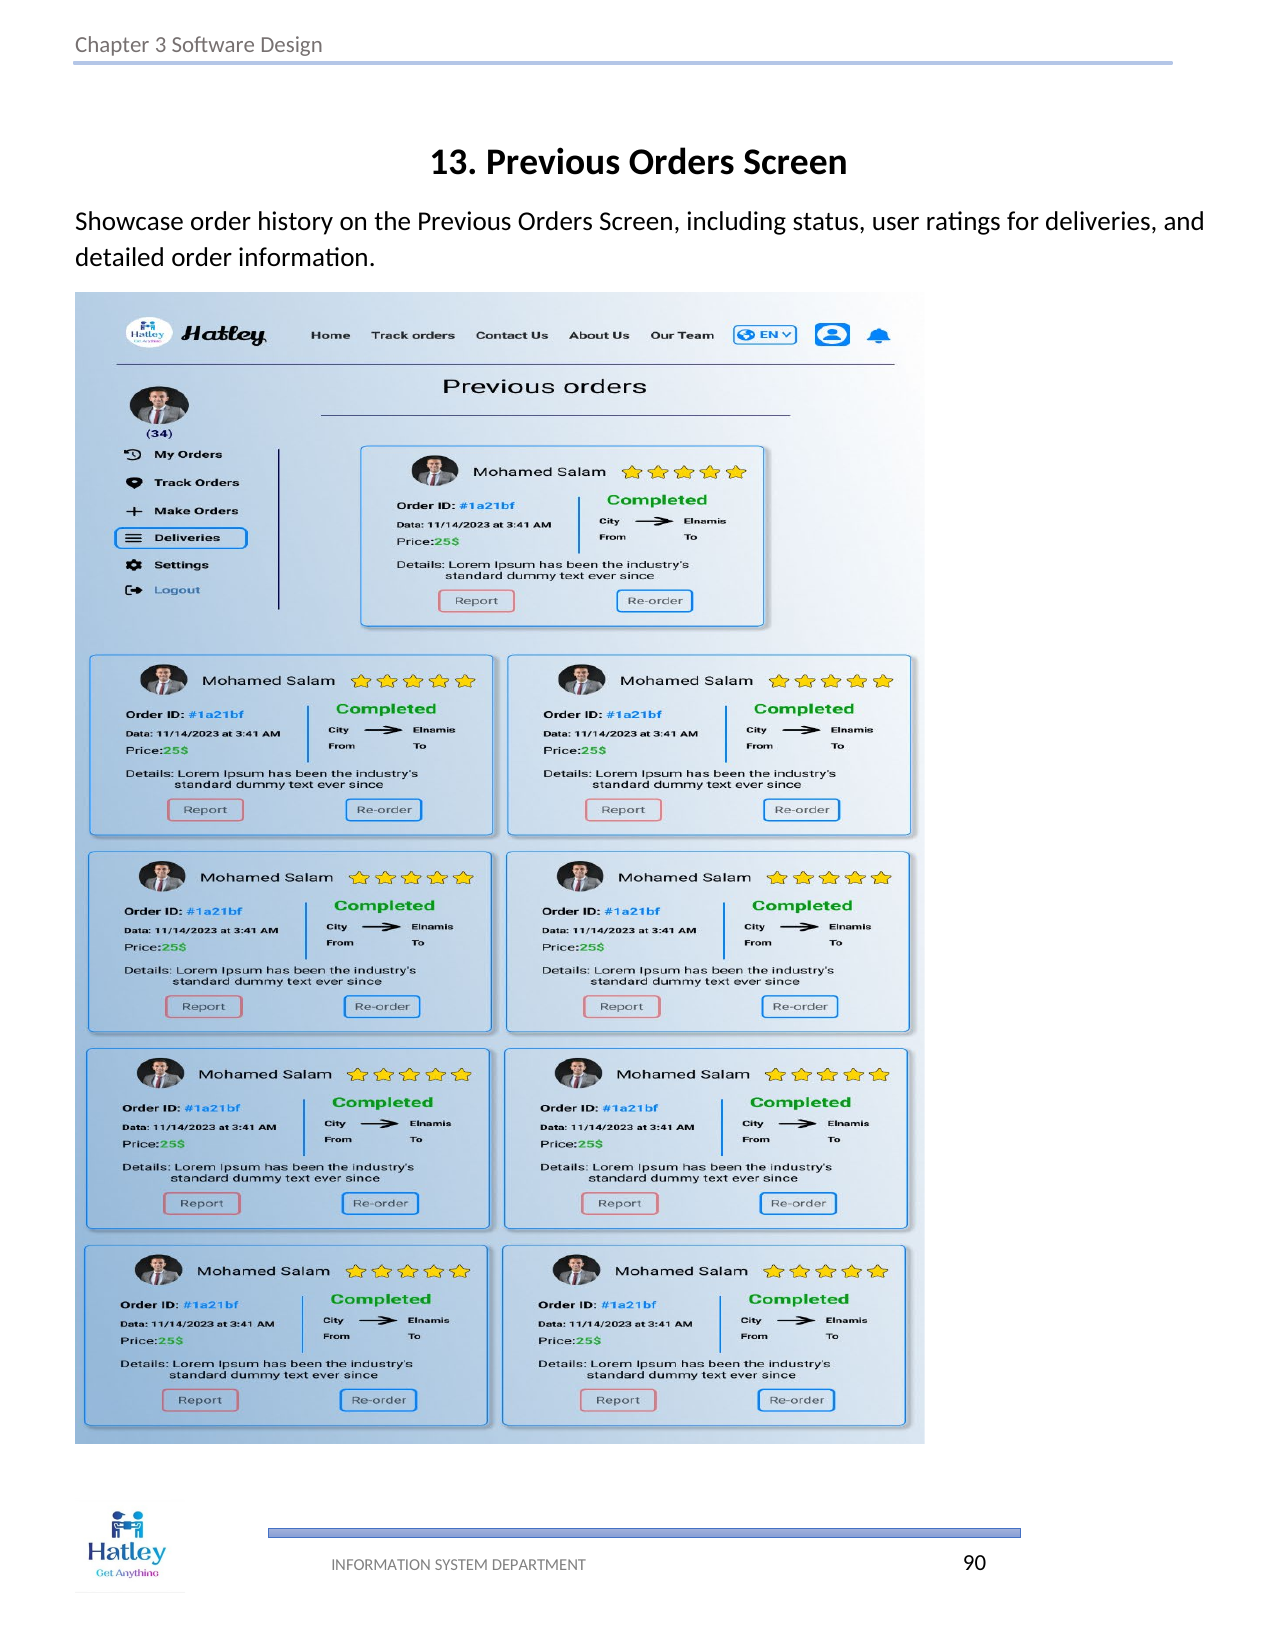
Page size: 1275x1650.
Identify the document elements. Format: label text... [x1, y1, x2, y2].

text Showcase order history on the Previous Orders Screen, including status, user ratings for deliveries, and detailed order information. [75, 204, 1248, 273]
picture [269, 1529, 1020, 1537]
picture [75, 1498, 185, 1593]
picture [75, 292, 925, 1444]
subtitle Previous Orders Screen [429, 138, 1248, 184]
